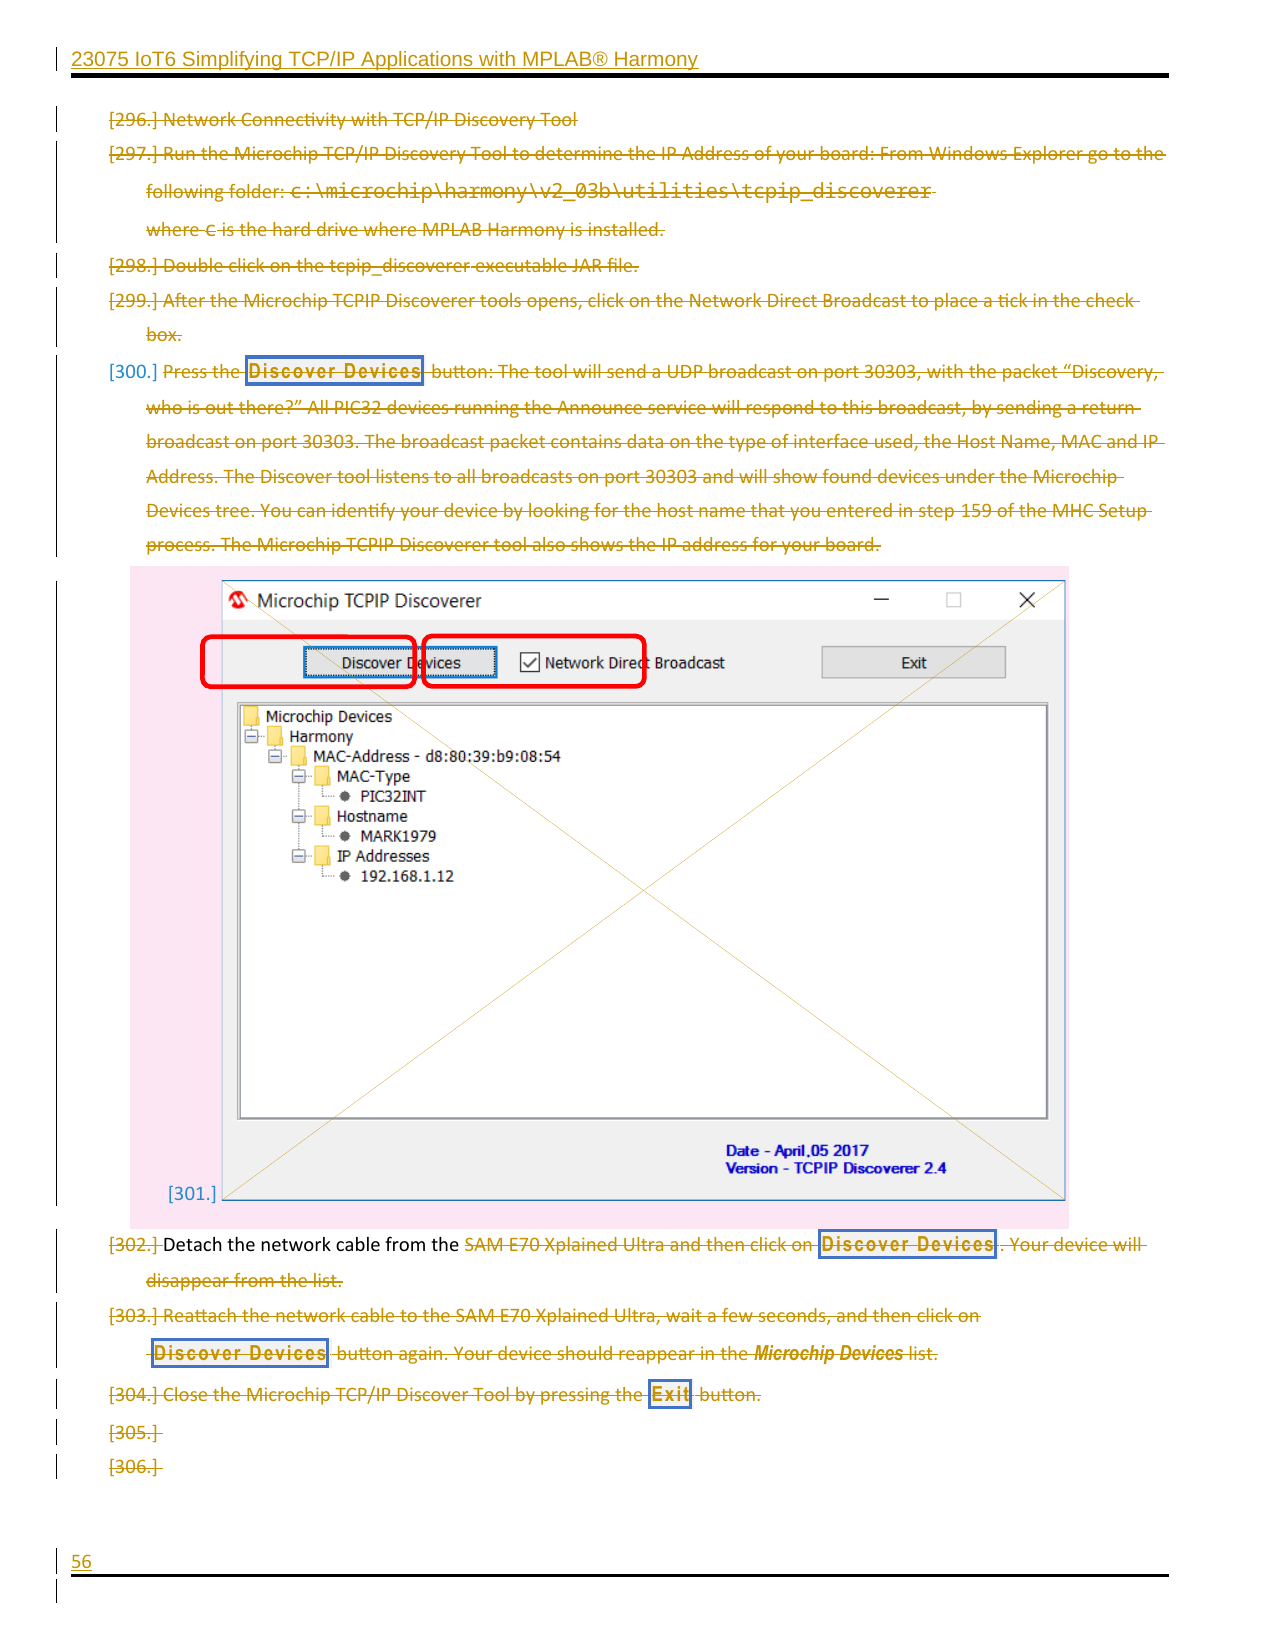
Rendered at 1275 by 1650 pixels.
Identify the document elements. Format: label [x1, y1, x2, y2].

picture [221, 581, 292, 634]
picture [221, 640, 360, 684]
picture [305, 640, 412, 684]
picture [223, 580, 1064, 889]
picture [645, 582, 1066, 1199]
picture [221, 690, 642, 1199]
picture [223, 891, 1064, 1201]
